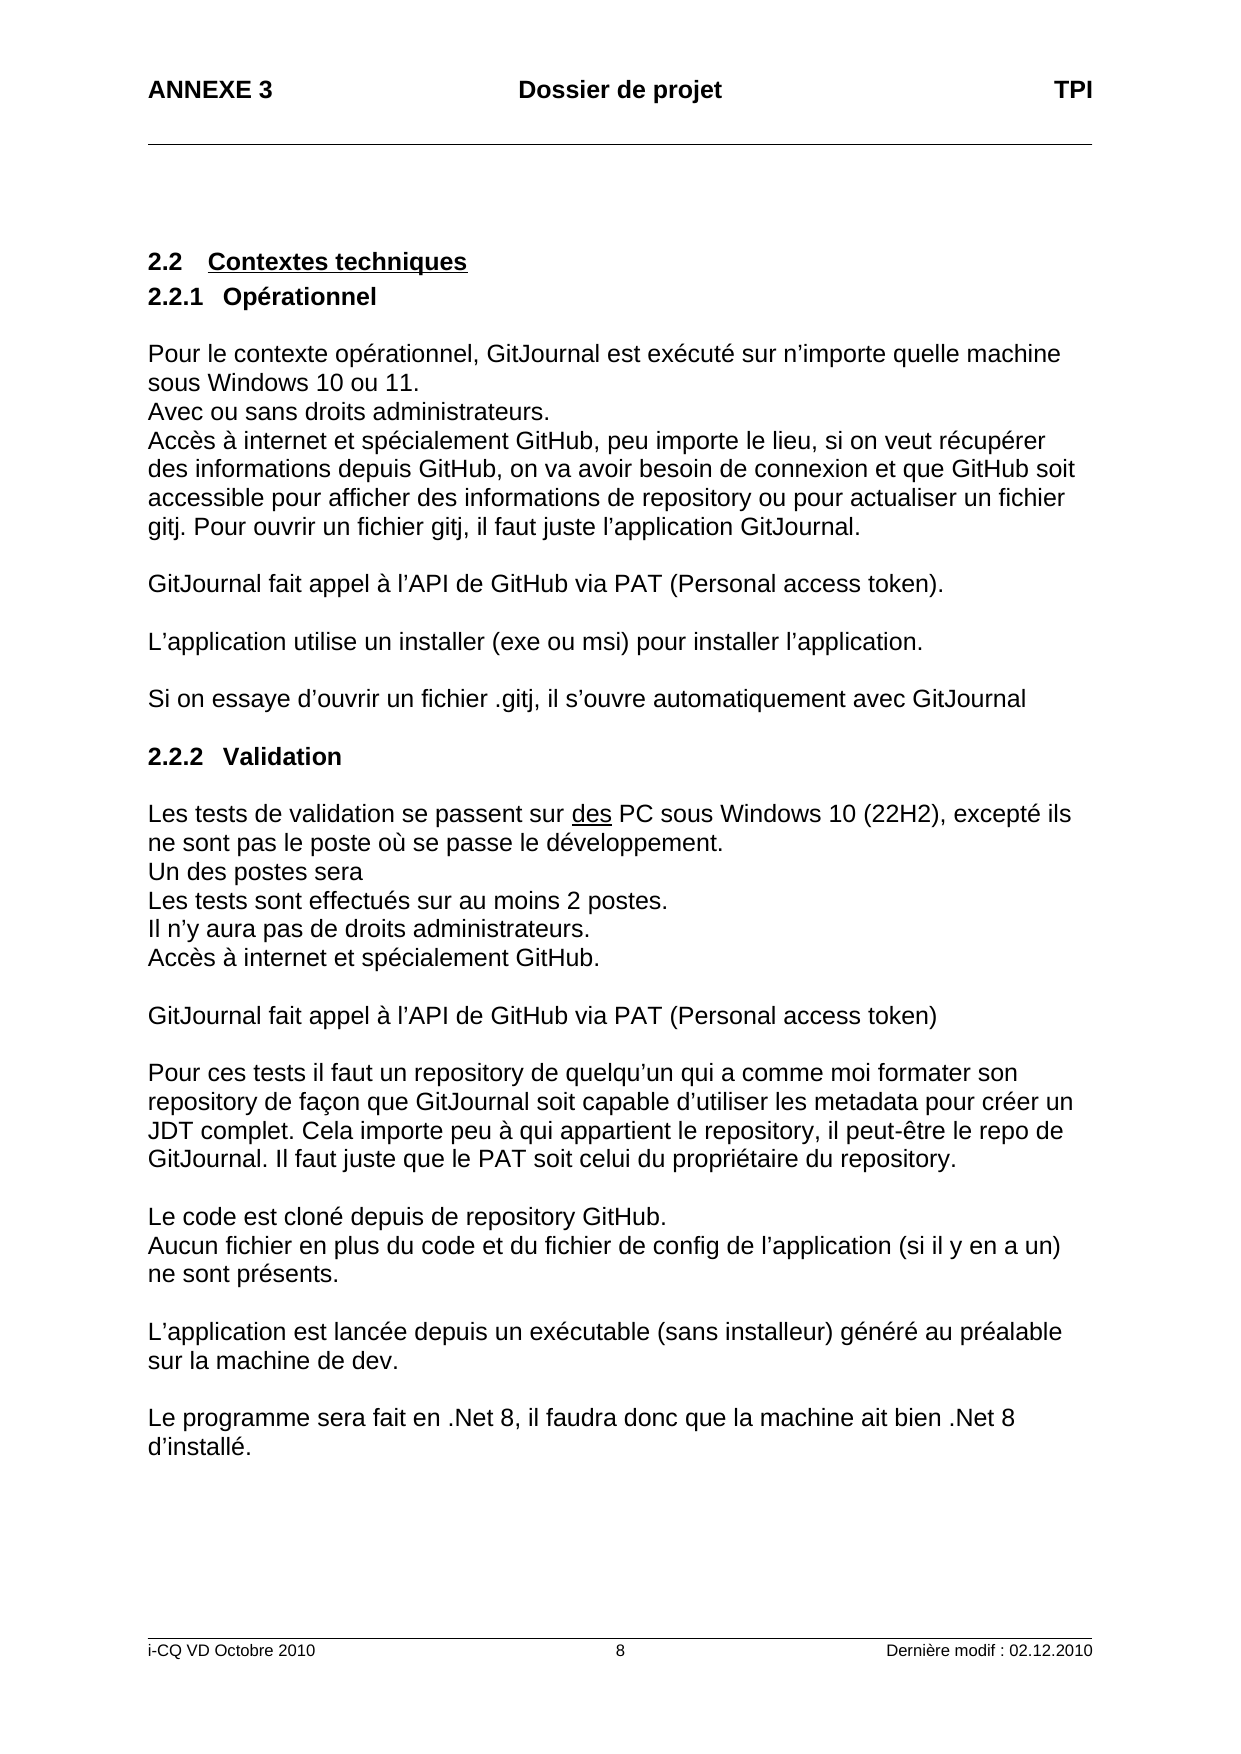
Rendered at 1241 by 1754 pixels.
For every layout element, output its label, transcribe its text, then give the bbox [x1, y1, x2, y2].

subtitle Contextes techniques [148, 247, 1092, 276]
text Le programme sera fait en .Net 8, il faudra donc que la machine ait bien .Net 8 d’installé. [148, 1403, 1092, 1461]
text GitJournal fait appel à l’API de GitHub via PAT (Personal access token). [148, 569, 1092, 598]
text Aucun fichier en plus du code et du fichier de config de l’application (si il y en a un) ne sont présents. [148, 1231, 1092, 1288]
text Accès à internet et spécialement GitHub. [148, 943, 1092, 972]
text Les tests sont effectués sur au moins 2 postes. [148, 886, 1092, 914]
text Il n’y aura pas de droits administrateurs. [148, 914, 1092, 943]
text Le code est cloné depuis de repository GitHub. [148, 1202, 1092, 1231]
text L’application est lancée depuis un exécutable (sans installeur) généré au préalable sur la machine de dev. [148, 1317, 1092, 1374]
text Si on essaye d’ouvrir un fichier .gitj, il s’ouvre automatiquement avec GitJournal [148, 684, 1092, 713]
text Pour le contexte opérationnel, GitJournal est exécuté sur n’importe quelle machine sous Windows 10 ou 11. [148, 339, 1092, 397]
subtitle Validation [148, 742, 1092, 771]
text L’application utilise un installer (exe ou msi) pour installer l’application. [148, 627, 1092, 656]
text Les tests de validation se passent sur des PC sous Windows 10 (22H2), excepté ils ne sont pas le poste où se passe le développement. Un des postes sera [148, 799, 1092, 886]
subtitle Opérationnel [148, 282, 1092, 311]
text Pour ces tests il faut un repository de quelqu’un qui a comme moi formater son repository de façon que GitJournal soit capable d’utiliser les metadata pour créer un JDT complet. Cela importe peu à qui appartient le repository, il peut-être le repo de GitJournal. Il faut juste que le PAT soit celui du propriétaire du repository. [148, 1058, 1092, 1173]
text Accès à internet et spécialement GitHub, peu importe le lieu, si on veut récupérer des informations depuis GitHub, on va avoir besoin de connexion et que GitHub soit accessible pour afficher des informations de repository ou pour actualiser un fichier gitj. Pour ouvrir un fichier gitj, il faut juste l’application GitJournal. [148, 426, 1092, 541]
text Avec ou sans droits administrateurs. [148, 397, 1092, 426]
text GitJournal fait appel à l’API de GitHub via PAT (Personal access token) [148, 1001, 1092, 1029]
